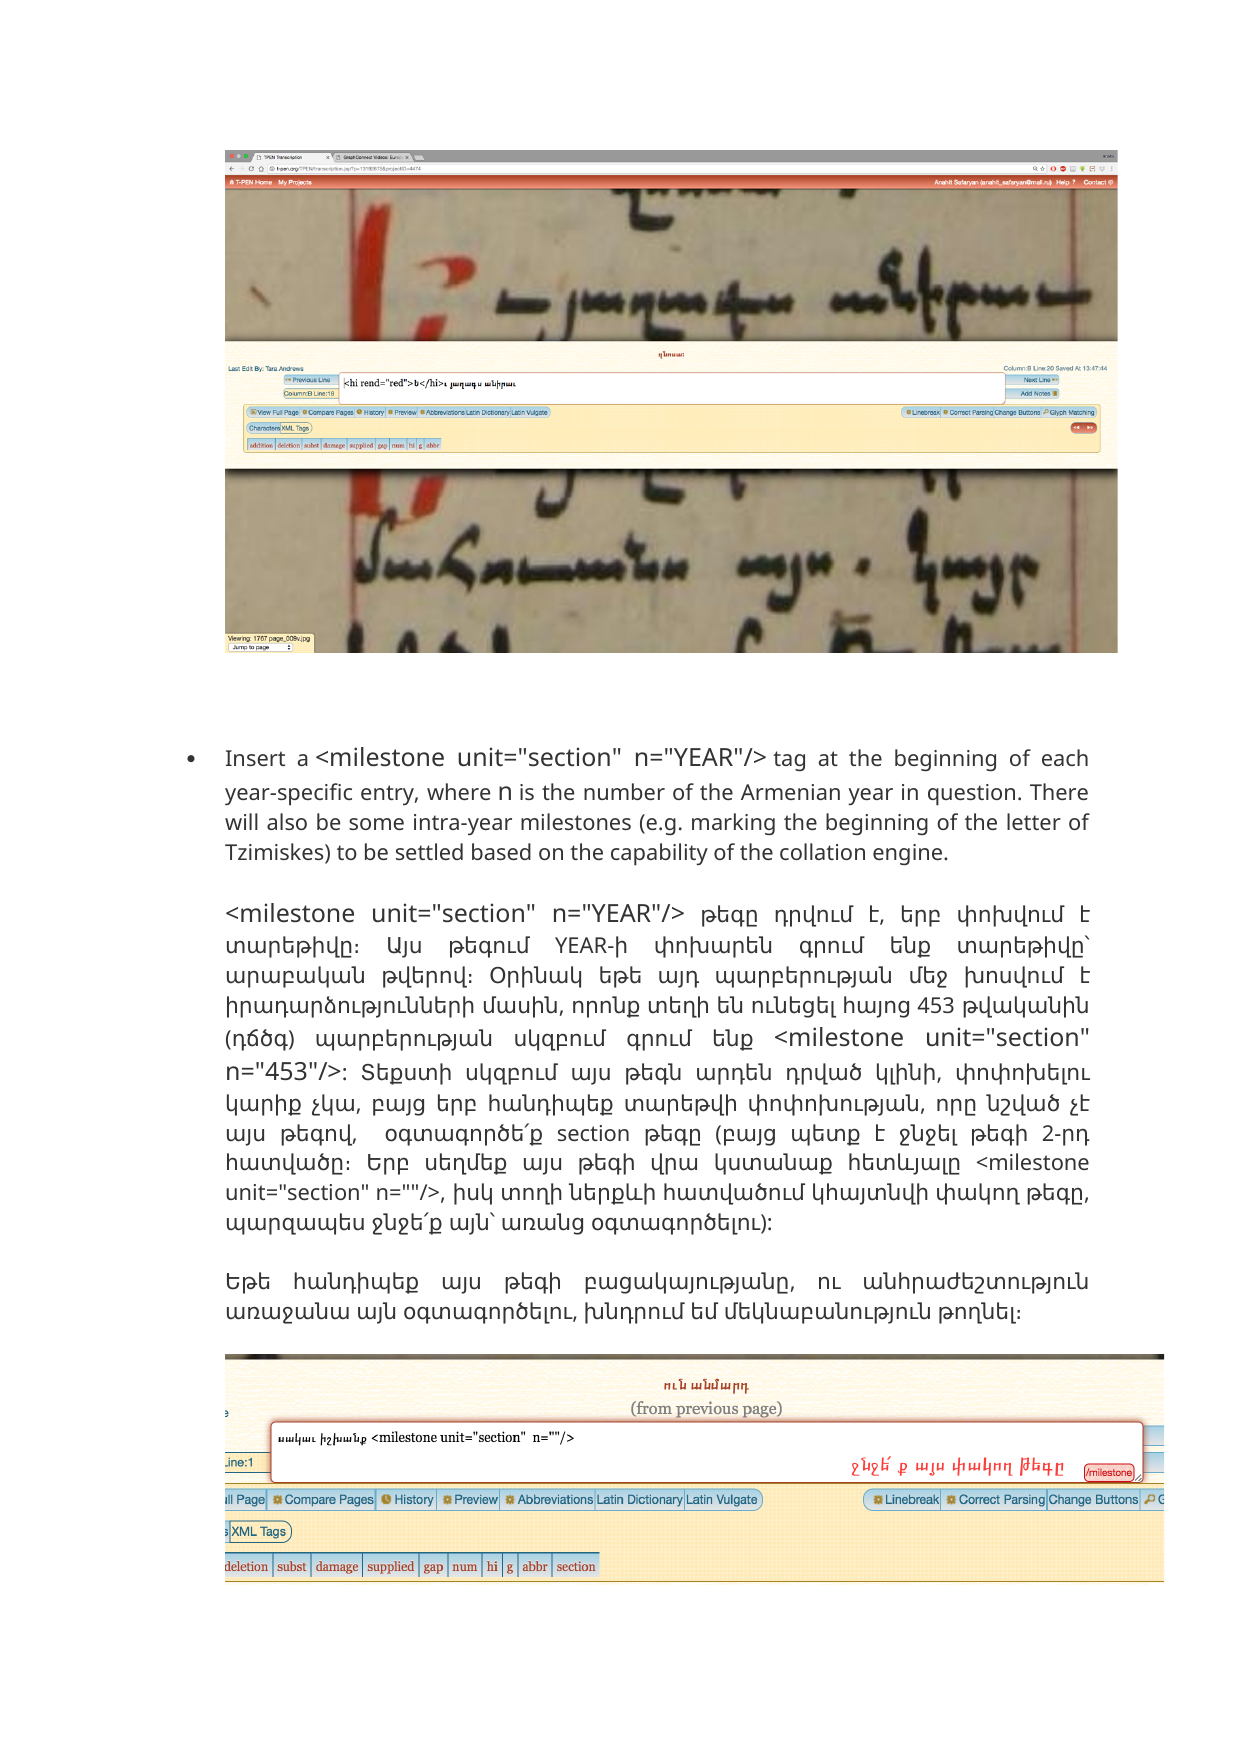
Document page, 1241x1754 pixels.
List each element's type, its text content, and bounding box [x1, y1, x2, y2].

list Insert a <milestone unit="section" n="YEAR"/> tag at the beginning of each year-specific entry, where n is the number of the Armenian year in question. There will also be some intra-year milestones (e.g. marking the beginning of the letter of Tzimiskes) to be settled based on the capability of the collation engine. [187, 739, 1090, 867]
picture [225, 150, 1118, 653]
picture [225, 1354, 1165, 1585]
text <milestone unit="section" n="YEAR"/> թեգը դրվում է, երբ փոխվում է տարեթիվը։ Այս թեգում YEAR-ի փոխարեն գրում ենք տարեթիվը՝ արաբական թվերով։ Օրինակ եթե այդ պարբերության մեջ խոսվում է իրադարձությունների մասին, որոնք տեղի են ունեցել հայոց 453 թվականին (դճծգ) պարբերության սկզբում գրում ենք <milestone unit="section" n="453"/>: Տեքստի սկզբում այս թեգն արդեն դրված կլինի, փոփոխելու կարիք չկա, բայց երբ հանդիպեք տարեթվի փոփոխության, որը նշված չէ այս թեգով, օգտագործե՛ք section թեգը (բայց պետք է ջնջել թեգի 2-րդ հատվածը։ Երբ սեղմեք այս թեգի վրա կստանաք հետևյալը <milestone unit="section" n=""/>, իսկ տողի ներքևի հատվածում կհայտնվի փակող թեգը, պարզապես ջնջե՛ք այն՝ առանց օգտագործելու): [225, 896, 1090, 1237]
text Եթե հանդիպեք այս թեգի բացակայությանը, ու անհրաժեշտություն առաջանա այն օգտագործելու, խնդրում եմ մեկնաբանություն թողնել։ [225, 1266, 1090, 1325]
